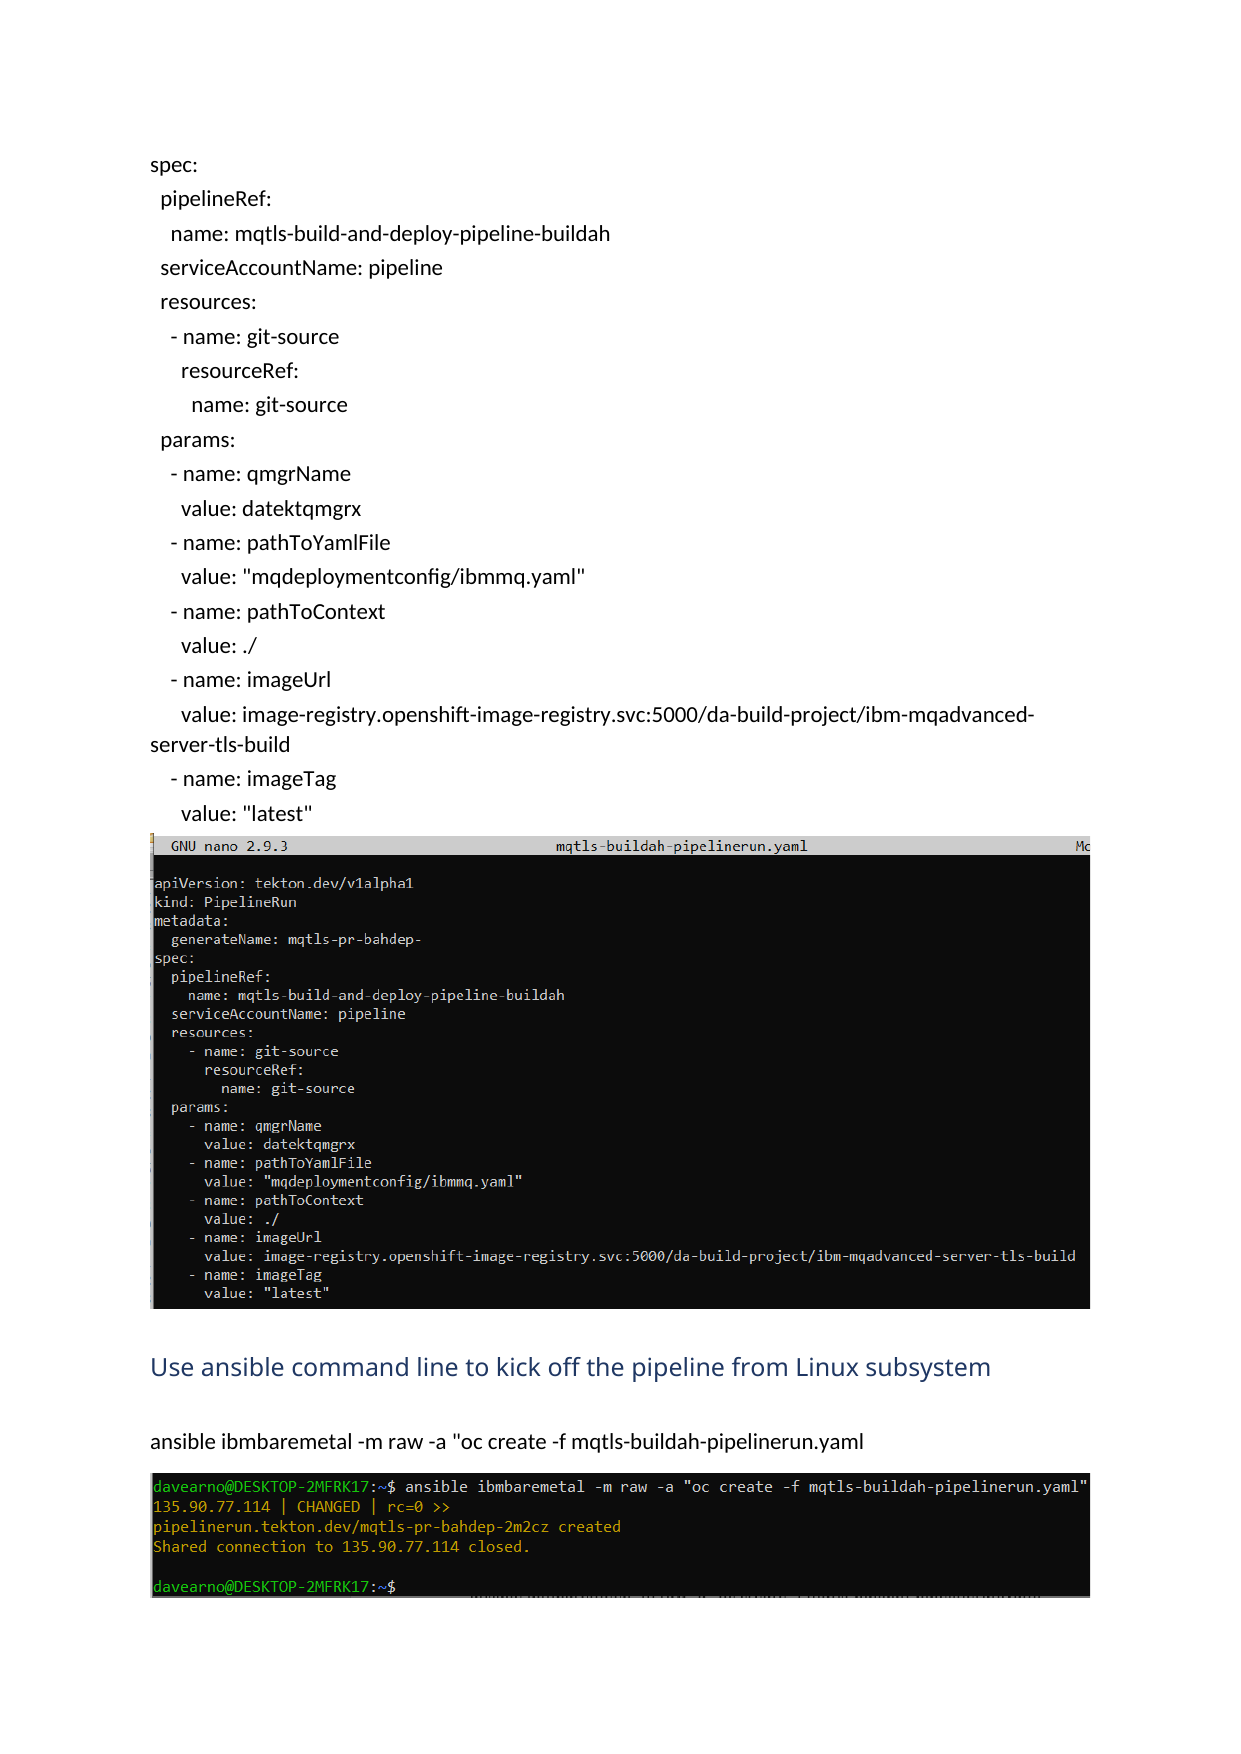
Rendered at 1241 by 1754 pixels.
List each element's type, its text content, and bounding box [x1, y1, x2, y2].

text value: "latest" [150, 799, 1090, 827]
text ansible ibmbaremetal -m raw -a "oc create -f mqtls-buildah-pipelinerun.yaml [150, 1427, 1090, 1455]
text value: ./ [150, 631, 1090, 659]
picture [150, 1473, 1091, 1598]
text value: "mqdeploymentconfig/ibmmq.yaml" [150, 562, 1090, 591]
text - name: imageTag [150, 764, 1090, 793]
picture [150, 833, 1091, 1309]
text spec: [150, 150, 1090, 178]
text resources: [150, 287, 1090, 316]
subtitle Use ansible command line to kick off the pipeline from Linux subsystem [150, 1349, 1090, 1383]
text resourceRef: [150, 356, 1090, 384]
text - name: imageUrl [150, 666, 1090, 694]
text - name: qmgrName [150, 459, 1090, 487]
text - name: pathToYamlFile [150, 528, 1090, 556]
text pipelineRef: [150, 184, 1090, 212]
text - name: pathToContext [150, 597, 1090, 625]
text name: git-source [150, 391, 1090, 419]
text - name: git-source [150, 322, 1090, 350]
text params: [150, 425, 1090, 453]
text serviceAccountName: pipeline [150, 253, 1090, 281]
text name: mqtls-build-and-deploy-pipeline-buildah [150, 219, 1090, 247]
text value: image-registry.openshift-image-registry.svc:5000/da-build-project/ibm-mqadvanced-server-tls-build [150, 700, 1090, 758]
text value: datektqmgrx [150, 494, 1090, 522]
